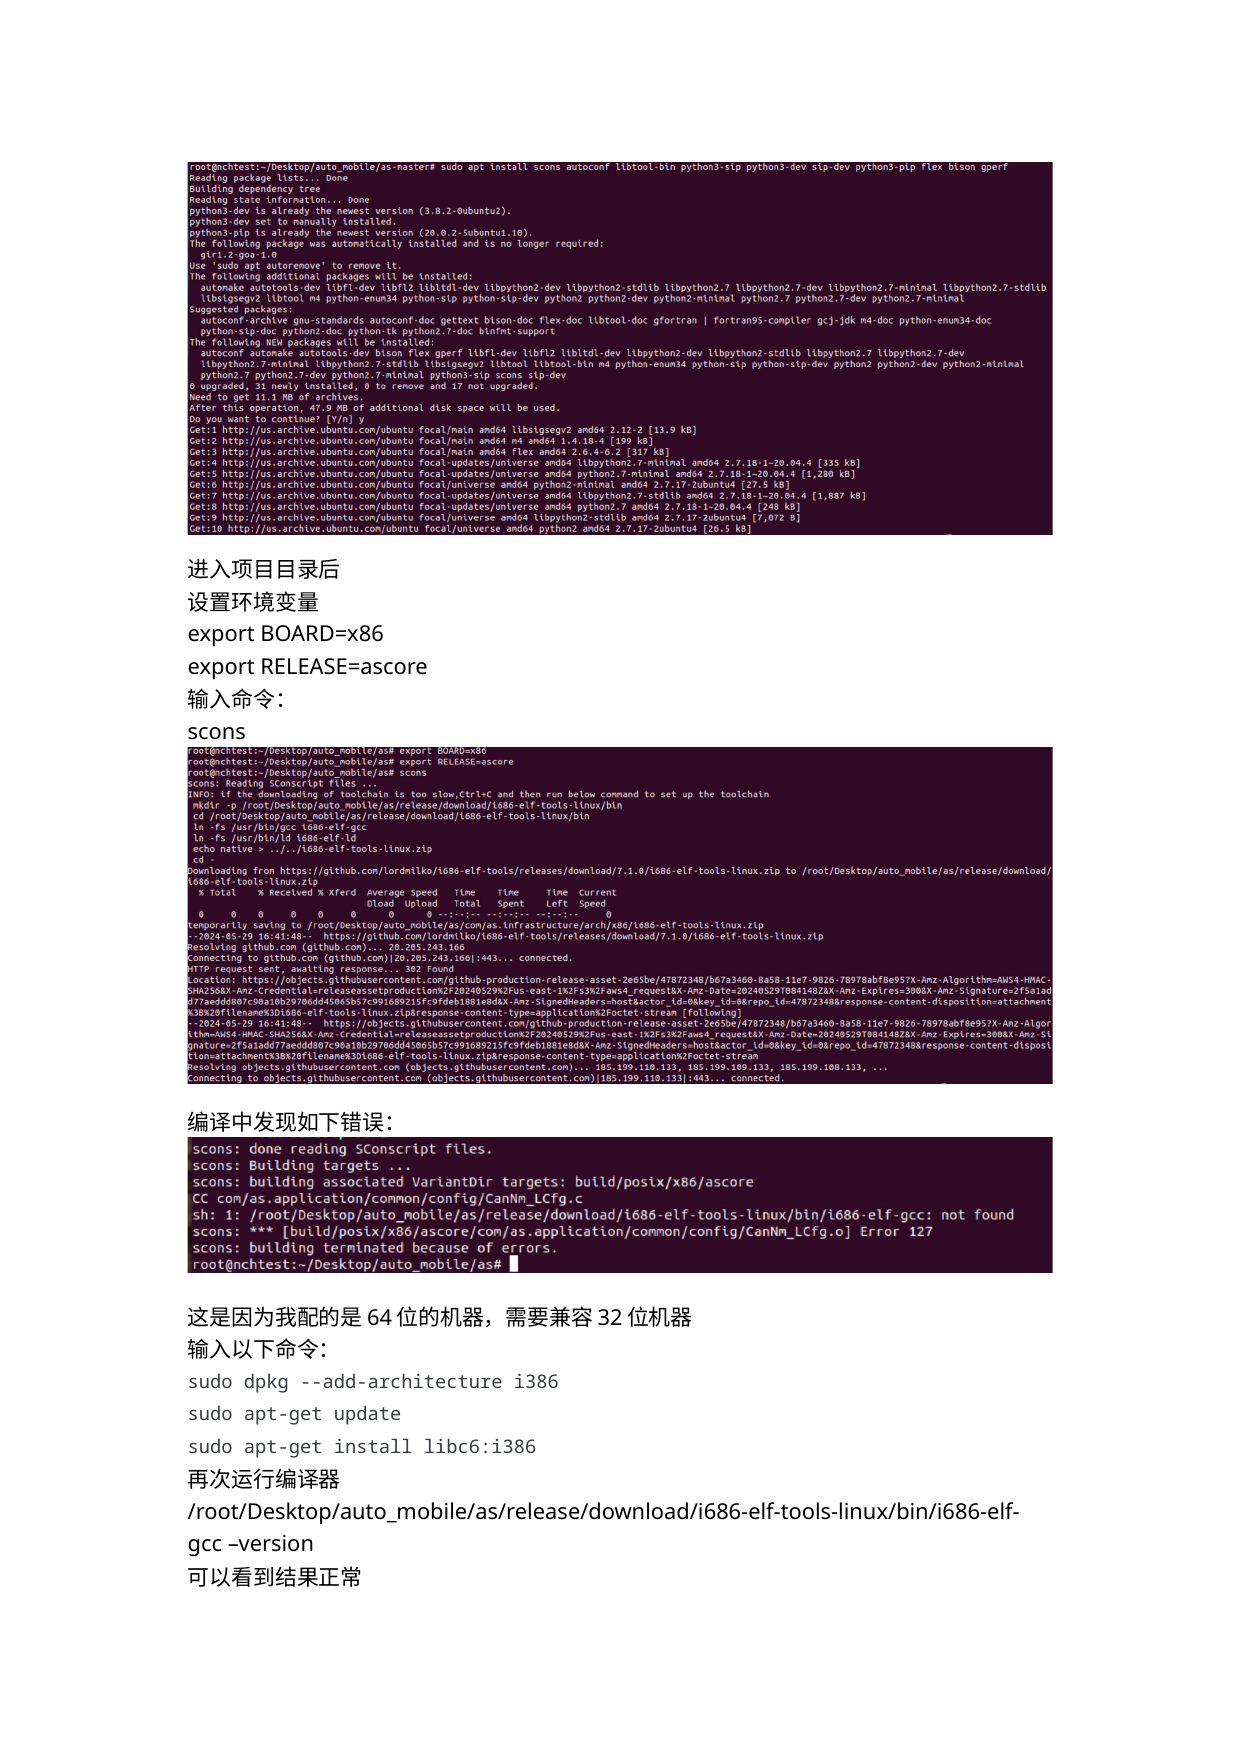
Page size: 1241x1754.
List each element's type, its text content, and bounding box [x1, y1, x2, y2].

text export RELEASE=ascore [187, 649, 1053, 682]
text 输入命令： [187, 682, 1053, 714]
text sudo dpkg --add-architecture i386 [187, 1364, 1053, 1397]
text sudo apt-get update [187, 1397, 1053, 1429]
text 设置环境变量 [187, 584, 1053, 617]
text export BOARD=x86 [187, 617, 1053, 649]
text 编译中发现如下错误： [187, 1104, 1053, 1137]
text /root/Desktop/auto_mobile/as/release/download/i686-elf-tools-linux/bin/i686-elf-gcc –version [187, 1494, 1053, 1559]
text 输入以下命令： [187, 1332, 1053, 1364]
text scons [187, 714, 1053, 747]
picture [187, 1137, 1053, 1273]
text 进入项目目录后 [187, 552, 1053, 584]
text 可以看到结果正常 [187, 1559, 1053, 1592]
text sudo apt-get install libc6:i386 [187, 1429, 1053, 1462]
picture [187, 747, 1053, 1084]
text 这是因为我配的是64位的机器，需要兼容32位机器 [187, 1299, 1053, 1332]
text 再次运行编译器 [187, 1462, 1053, 1494]
picture [187, 162, 1053, 535]
